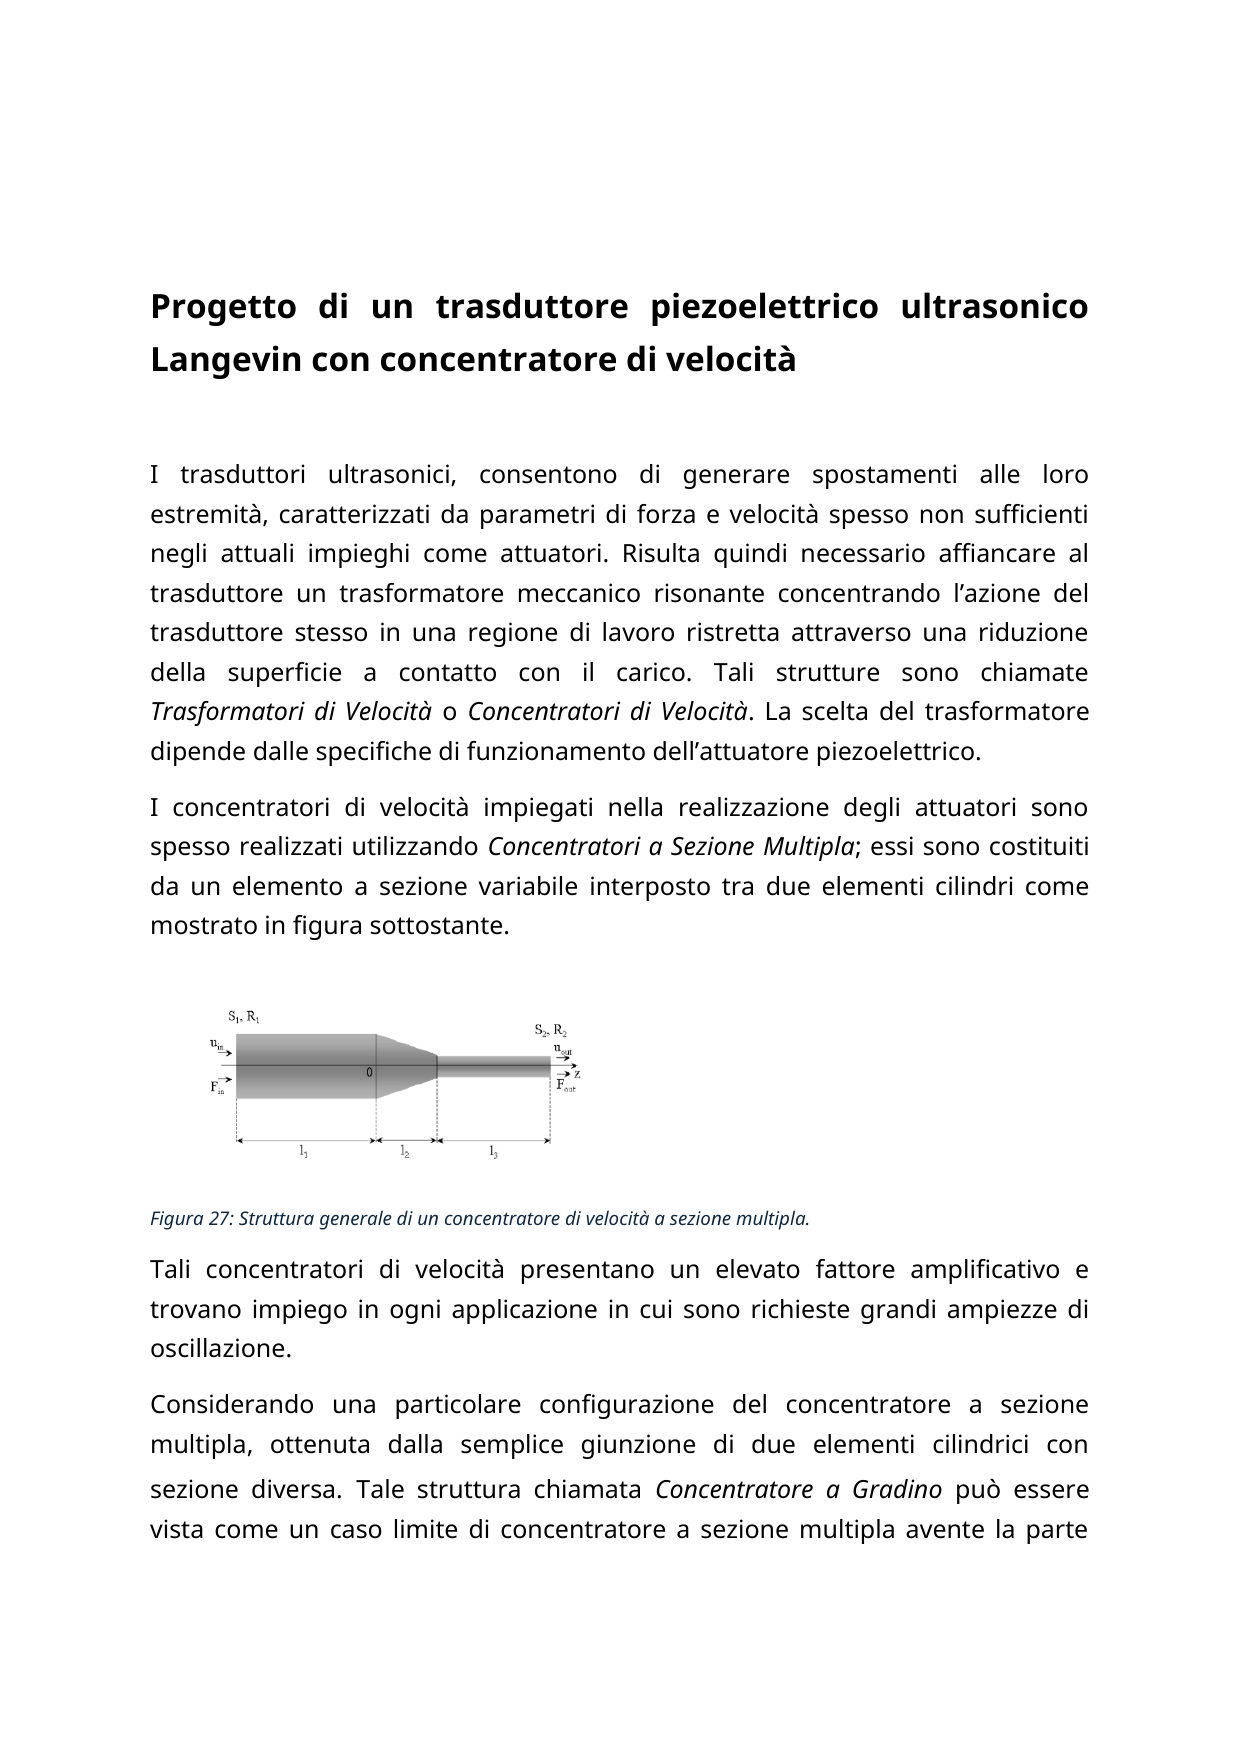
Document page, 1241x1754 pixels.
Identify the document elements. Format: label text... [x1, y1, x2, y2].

text I concentratori di velocità impiegati nella realizzazione degli attuatori sono spesso realizzati utilizzando Concentratori a Sezione Multipla; essi sono costituiti da un elemento a sezione variabile interposto tra due elementi cilindri come mostrato in figura sottostante. [150, 789, 1090, 942]
picture [150, 964, 635, 1183]
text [150, 1387, 1090, 1546]
text Tali concentratori di velocità presentano un elevato fattore amplificativo e trovano impiego in ogni applicazione in cui sono richieste grandi ampiezze di oscillazione. [150, 1252, 1090, 1365]
subtitle Progetto di un trasduttore piezoelettrico ultrasonico Langevin con concentratore di velocità [150, 283, 1090, 381]
text I trasduttori ultrasonici, consentono di generare spostamenti alle loro estremità, caratterizzati da parametri di forza e velocità spesso non sufficienti negli attuali impieghi come attuatori. Risulta quindi necessario affiancare al trasduttore un trasformatore meccanico risonante concentrando l’azione del trasduttore stesso in una regione di lavoro ristretta attraverso una riduzione della superficie a contatto con il carico. Tali strutture sono chiamate Trasformatori di Velocità o Concentratori di Velocità. La scelta del trasformatore dipende dalle specifiche di funzionamento dell’attuatore piezoelettrico. [150, 457, 1090, 767]
